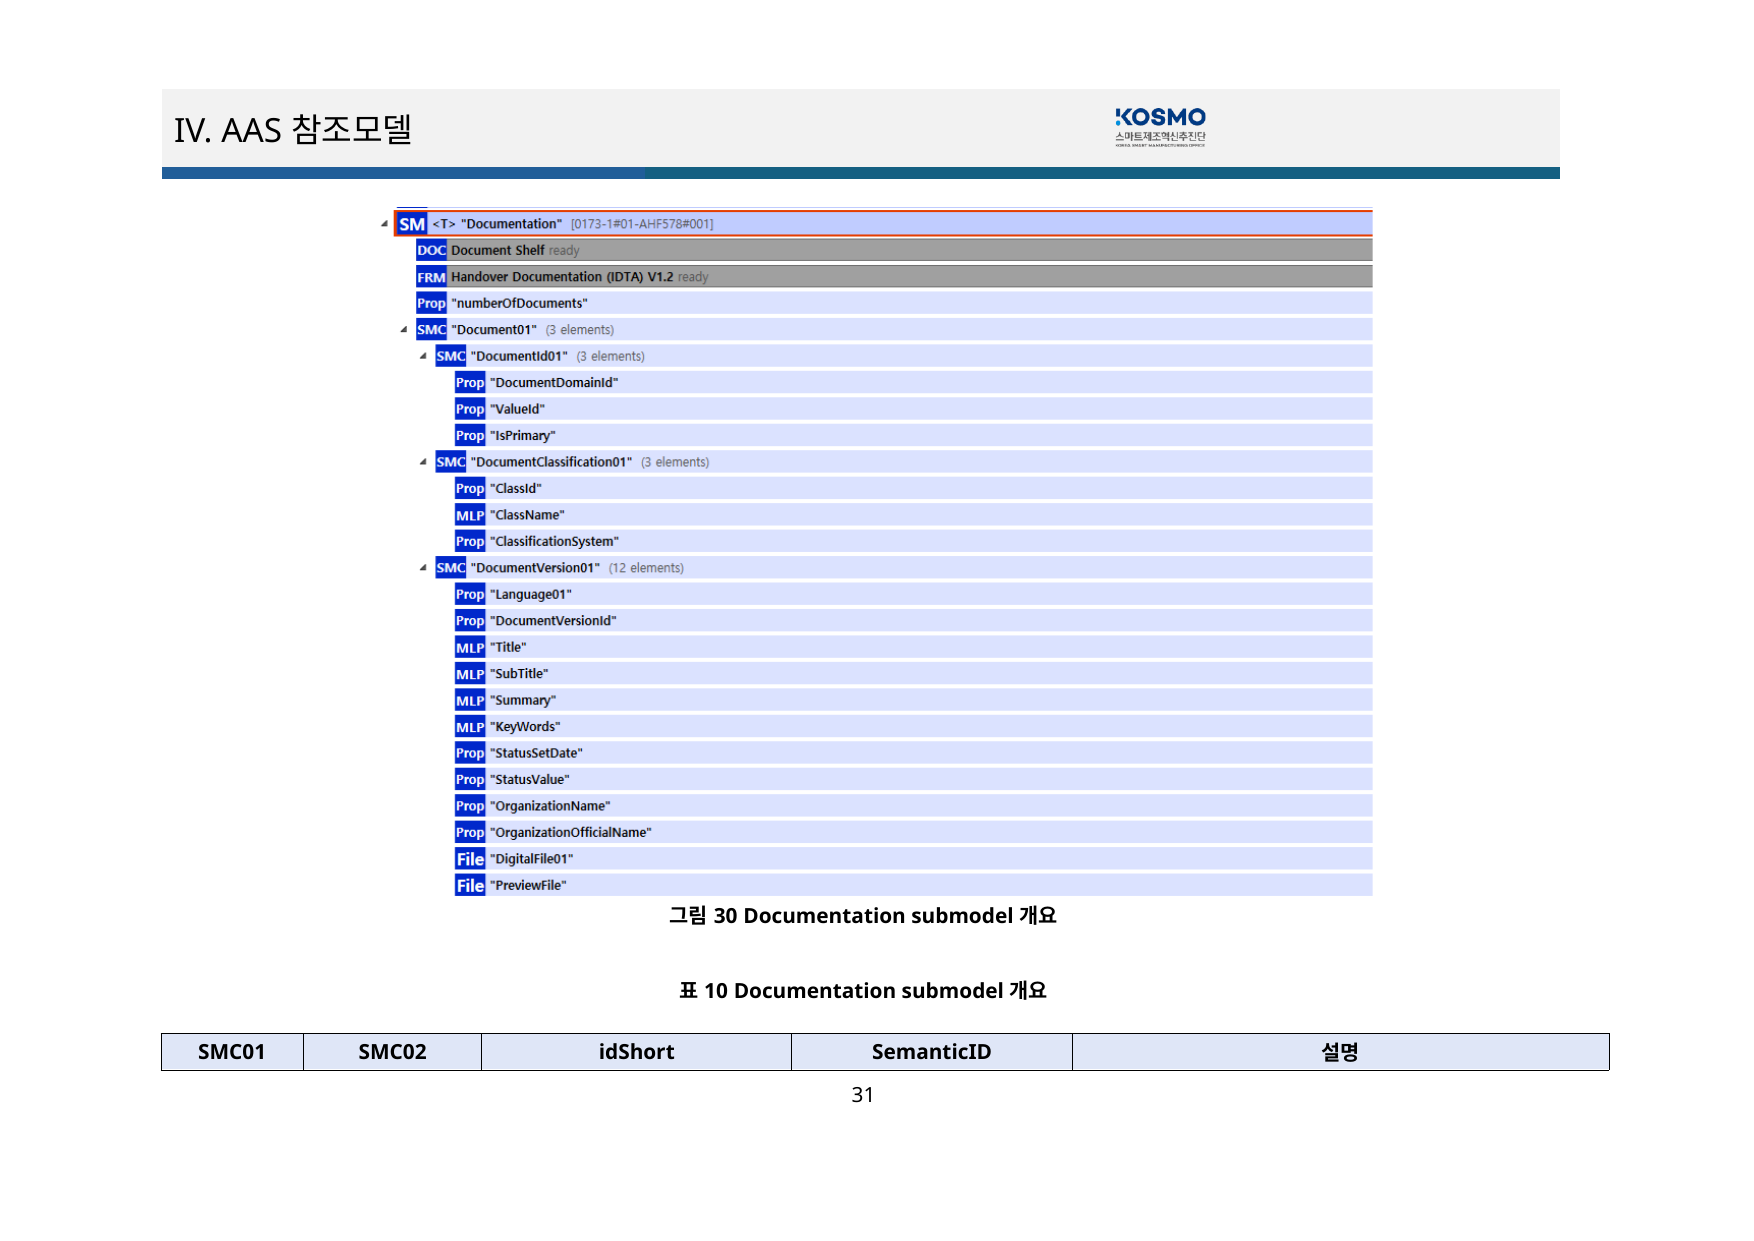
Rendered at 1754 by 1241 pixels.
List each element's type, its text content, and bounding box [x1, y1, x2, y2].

table_header 설명 [1073, 1034, 1609, 1069]
table_header SMC02 [304, 1034, 481, 1069]
table_header SemanticID [792, 1034, 1072, 1069]
table_header SMC01 [162, 1034, 303, 1069]
picture [354, 207, 1373, 899]
picture [1115, 108, 1206, 147]
table_header idShort [482, 1034, 791, 1069]
